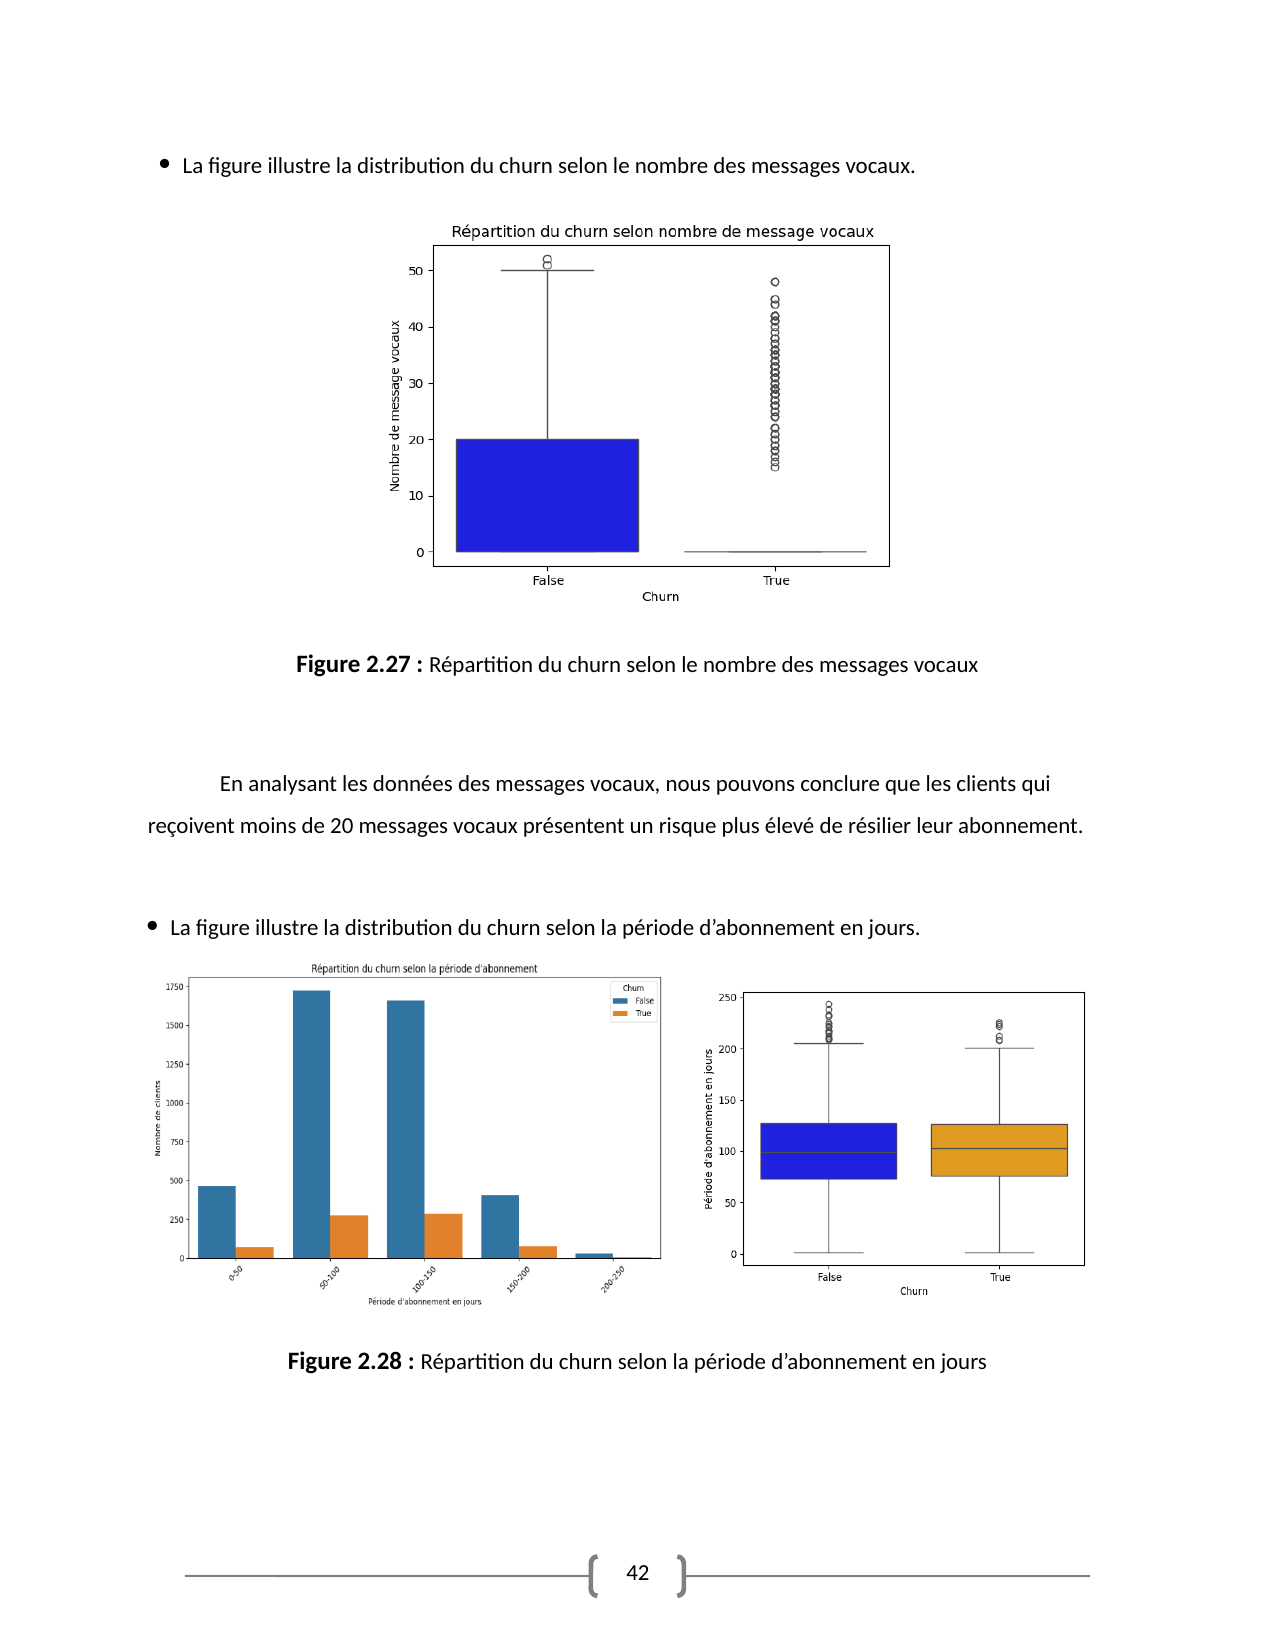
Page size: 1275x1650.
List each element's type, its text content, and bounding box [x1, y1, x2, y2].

text Figure 2.28 : Répartition du churn selon la période d’abonnement en jours [148, 1345, 1127, 1376]
text En analysant les données des messages vocaux, nous pouvons conclure que les clients qui reçoivent moins de 20 messages vocaux présentent un risque plus élevé de résilier leur abonnement. [148, 769, 1127, 881]
text Figure 2.27 : Répartition du churn selon le nombre des messages vocaux [148, 648, 1127, 679]
picture [147, 954, 668, 1315]
picture [359, 194, 947, 612]
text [148, 148, 1127, 618]
picture [688, 949, 1128, 1304]
